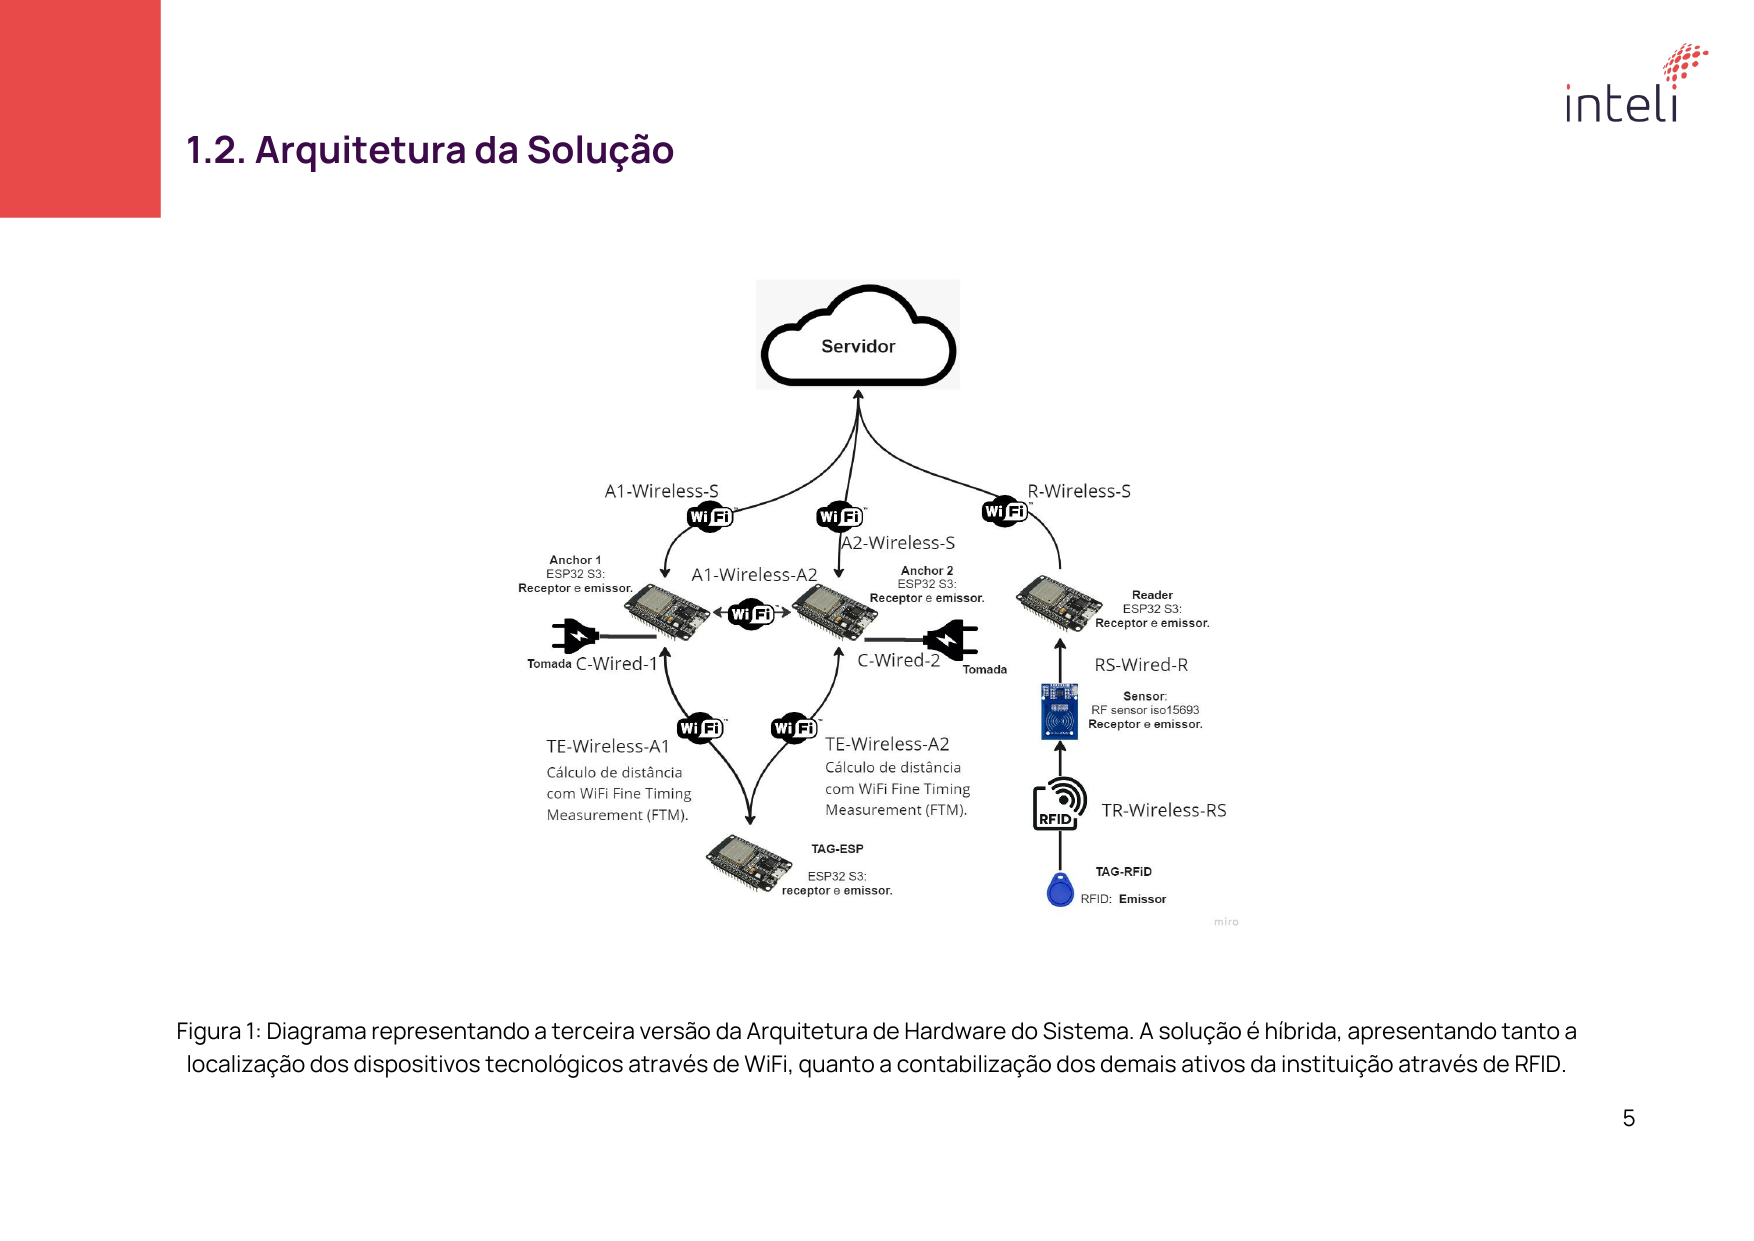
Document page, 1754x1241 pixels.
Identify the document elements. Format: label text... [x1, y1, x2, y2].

picture [0, 0, 161, 218]
picture [1566, 43, 1709, 122]
picture [498, 246, 1256, 943]
subtitle 1.2. Arquitetura da Solução [118, 124, 1636, 175]
text Figura 1: Diagrama representando a terceira versão da Arquitetura de Hardware do Sistema. A solução é híbrida, apresentando tanto a localização dos dispositivos tecnológicos através de WiFi, quanto a contabilização dos demais ativos da instituição através de RFID. [118, 1014, 1636, 1080]
